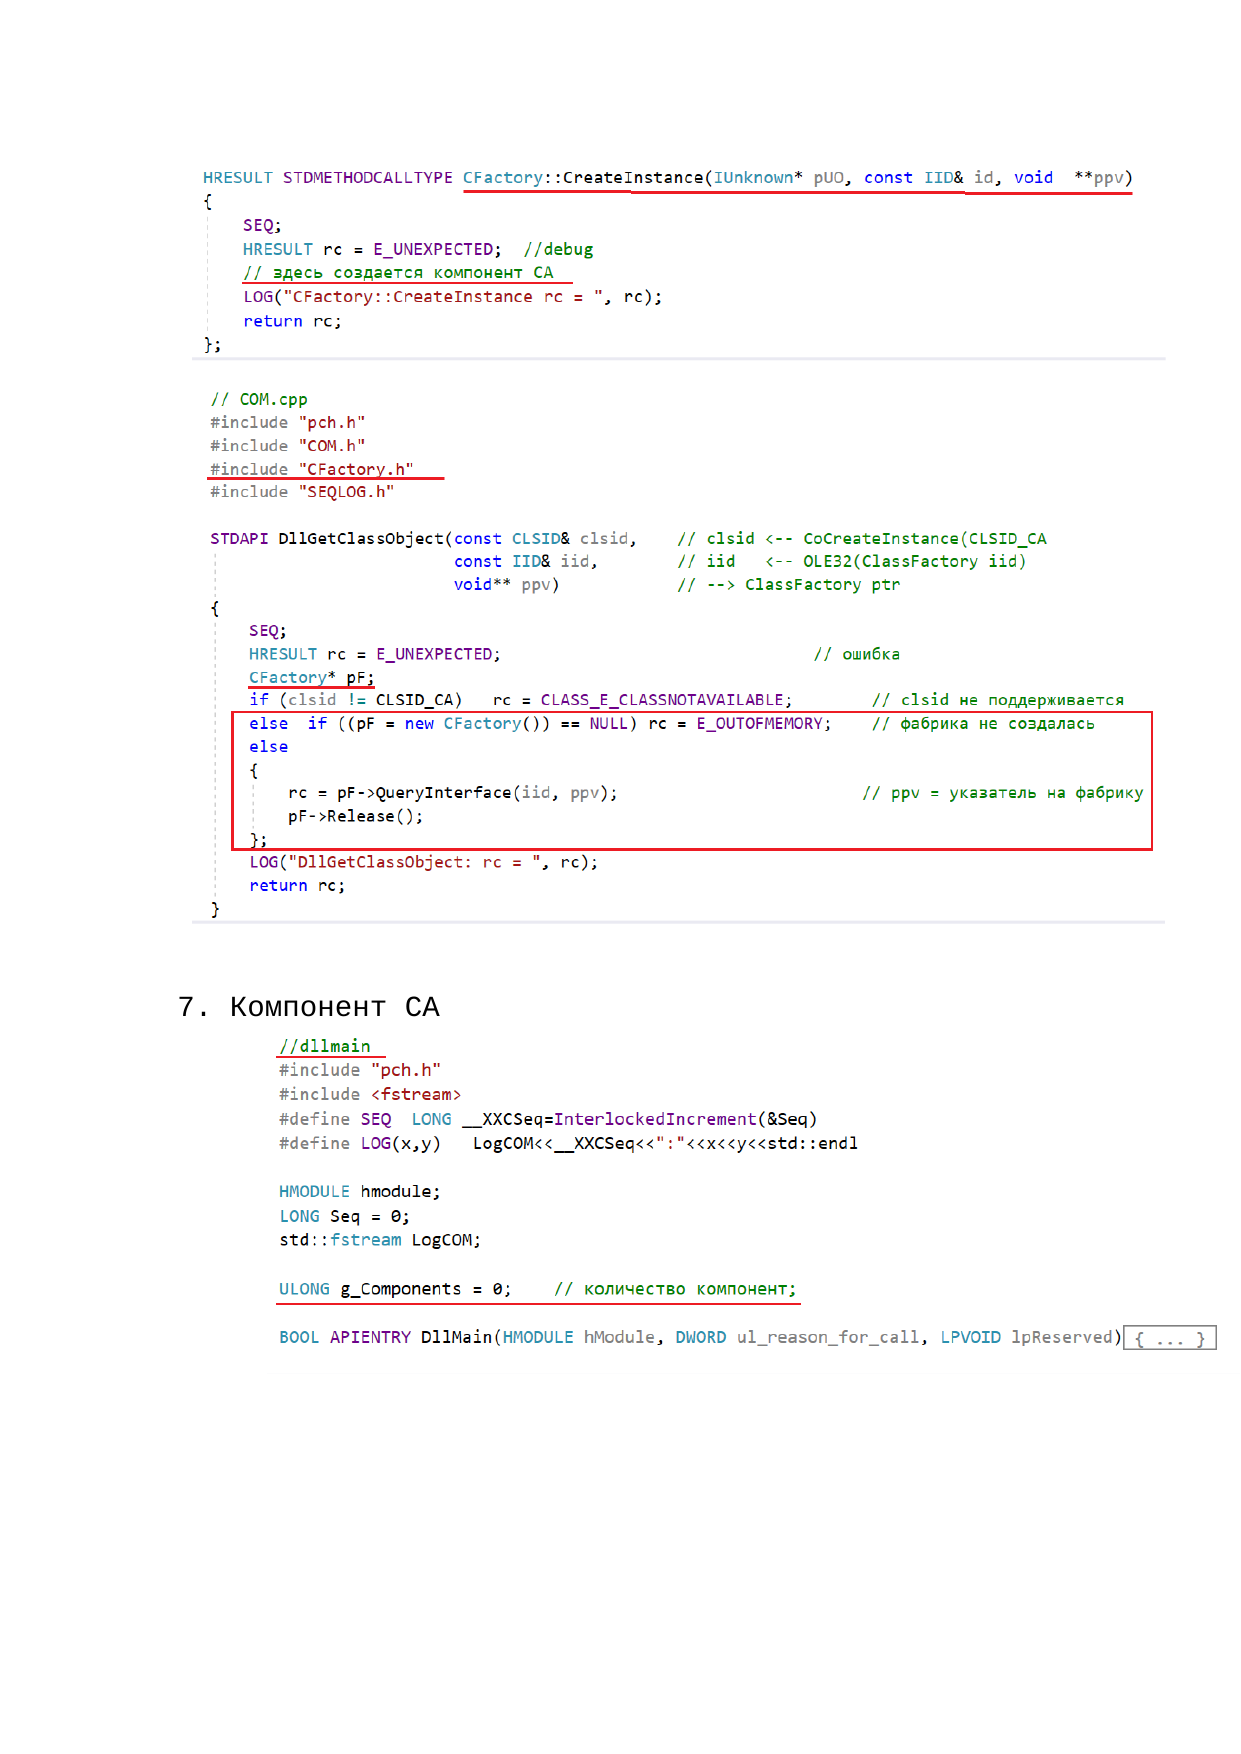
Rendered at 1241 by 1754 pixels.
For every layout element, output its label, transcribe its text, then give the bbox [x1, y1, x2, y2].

picture [192, 379, 1165, 926]
picture [267, 1027, 1241, 1374]
picture [192, 165, 1166, 361]
list Компонент CA [229, 992, 1152, 1025]
